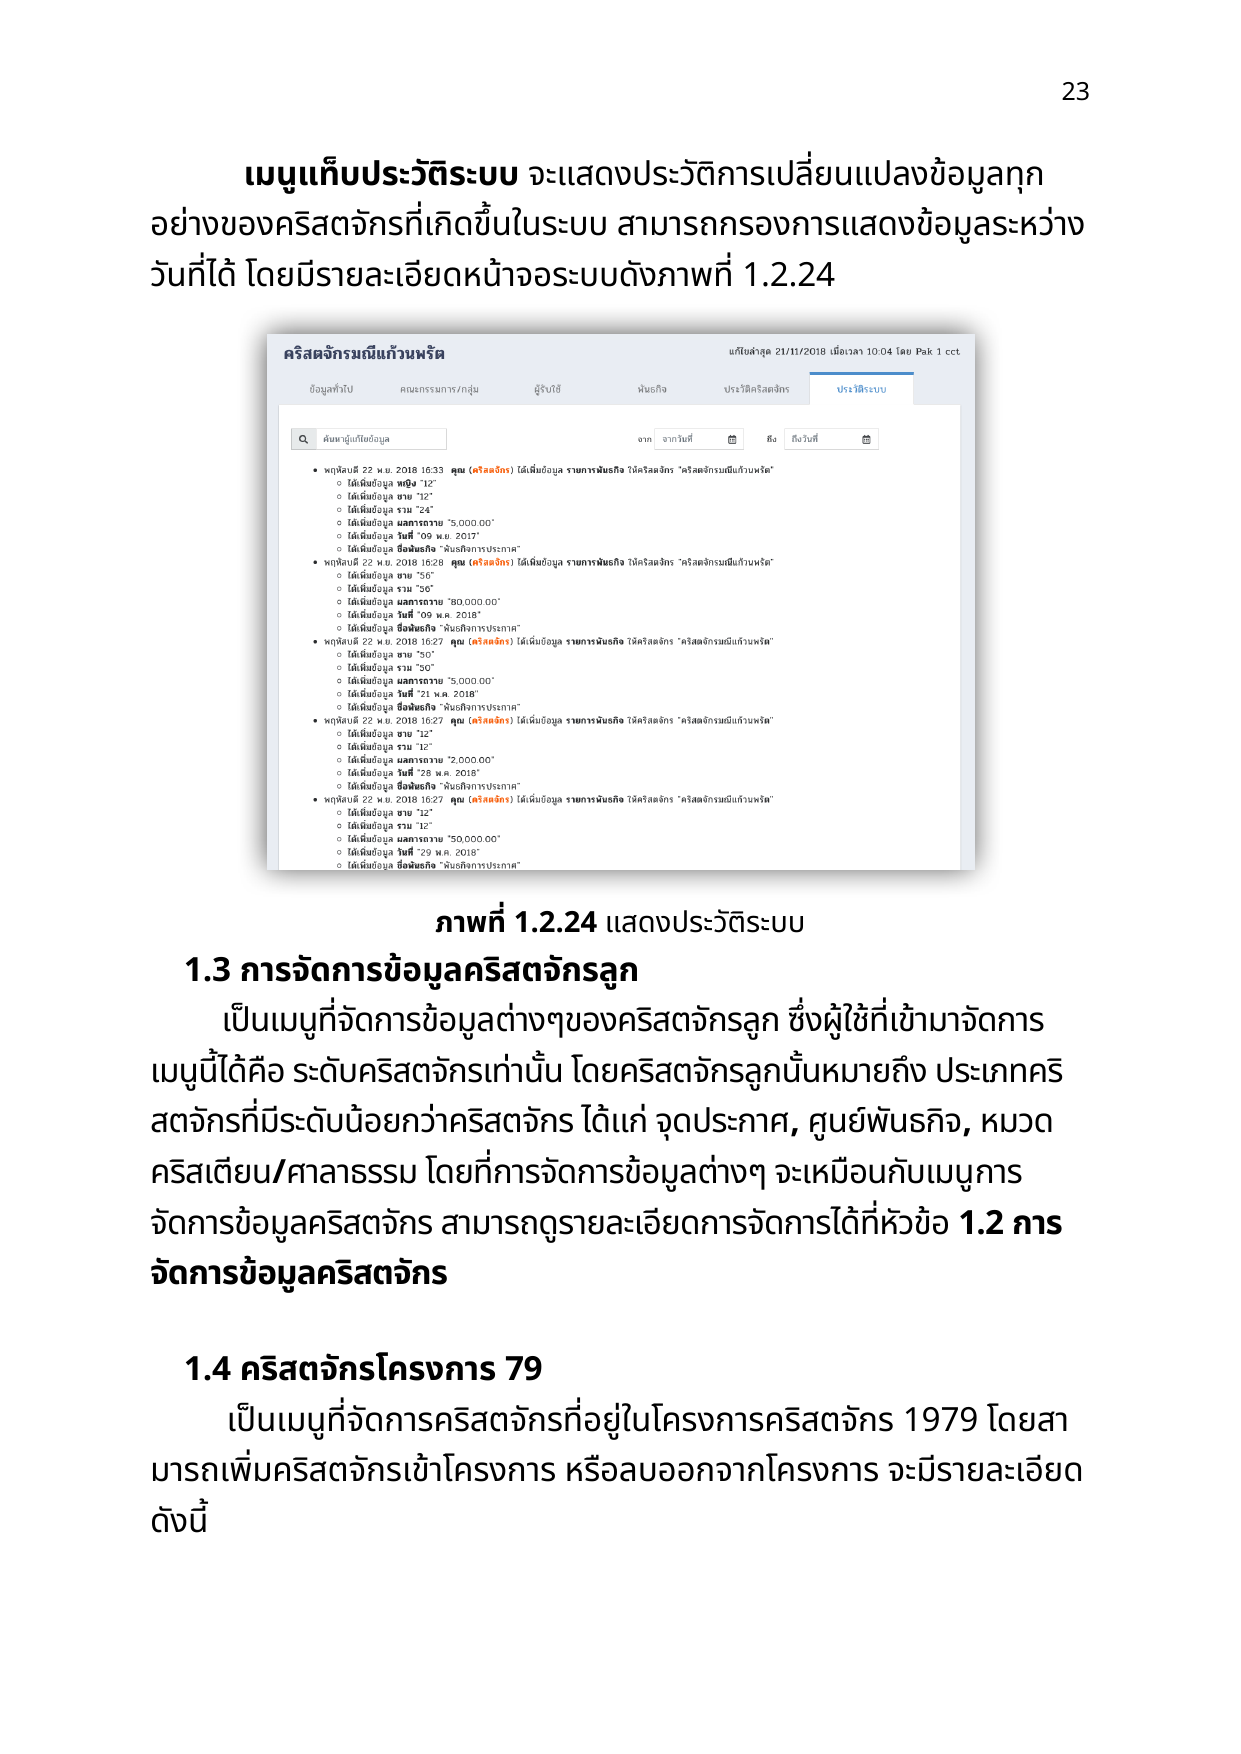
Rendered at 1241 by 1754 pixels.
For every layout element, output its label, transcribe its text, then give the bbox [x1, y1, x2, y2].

text เป็นเมนูที่จัดการคริสตจักรที่อยู่ในโครงการคริสตจักร 1979 โดยสามารถเพิ่มคริสตจักรเข้าโครงการ หรือลบออกจากโครงการ จะมีรายละเอียดดังนี้ [150, 1396, 1090, 1547]
text 1.3 การจัดการข้อมูลคริสตจักรลูก [150, 946, 1090, 996]
text 1.4 คริสตจักรโครงการ 79 [150, 1345, 1090, 1396]
picture [267, 334, 975, 870]
text เมนูแท็บประวัติระบบ จะแสดงประวัติการเปลี่ยนแปลงข้อมูลทุกอย่างของคริสตจักรที่เกิดขึ้นในระบบ สามารถกรองการแสดงข้อมูลระหว่างวันที่ได้ โดยมีรายละเอียดหน้าจอระบบดังภาพที่ 1.2.24 [150, 150, 1090, 301]
text เป็นเมนูที่จัดการข้อมูลต่างๆของคริสตจักรลูก ซึ่งผู้ใช้ที่เข้ามาจัดการเมนูนี้ได้คือ ระดับคริสตจักรเท่านั้น โดยคริสตจักรลูกนั้นหมายถึง ประเภทคริสตจักรที่มีระดับน้อยกว่าคริสตจักร ได้แก่ จุดประกาศ, ศูนย์พันธกิจ, หมวดคริสเตียน/ศาลาธรรม โดยที่การจัดการข้อมูลต่างๆ จะเหมือนกับเมนูการจัดการข้อมูลคริสตจักร สามารถดูรายละเอียดการจัดการได้ที่หัวข้อ 1.2 การจัดการข้อมูลคริสตจักร [150, 996, 1090, 1299]
text ภาพที่ 1.2.24 แสดงประวัติระบบ [150, 902, 1090, 946]
